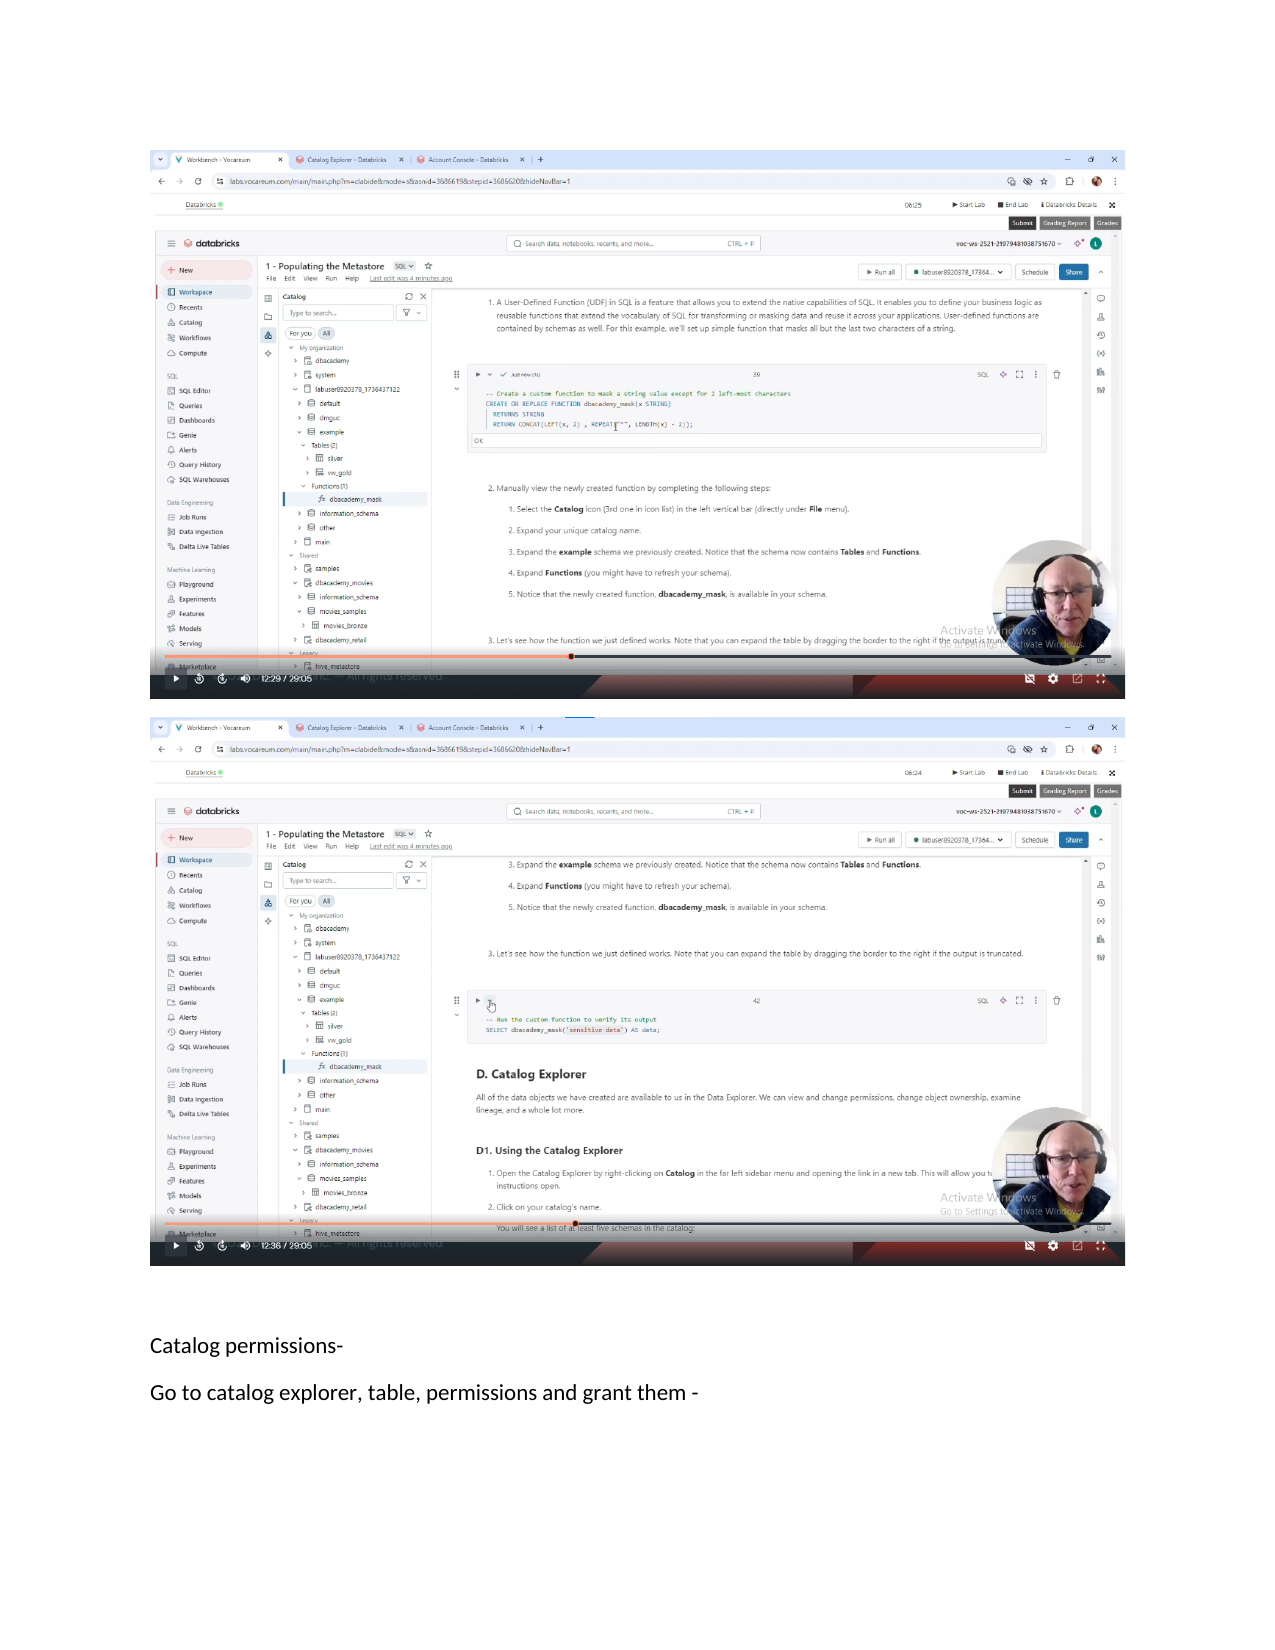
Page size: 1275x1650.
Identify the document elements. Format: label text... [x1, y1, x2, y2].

picture [150, 717, 1125, 1266]
text Go to catalog explorer, table, permissions and grant them - [150, 1378, 1125, 1406]
text Catalog permissions- [150, 1331, 1125, 1359]
picture [150, 150, 1125, 699]
